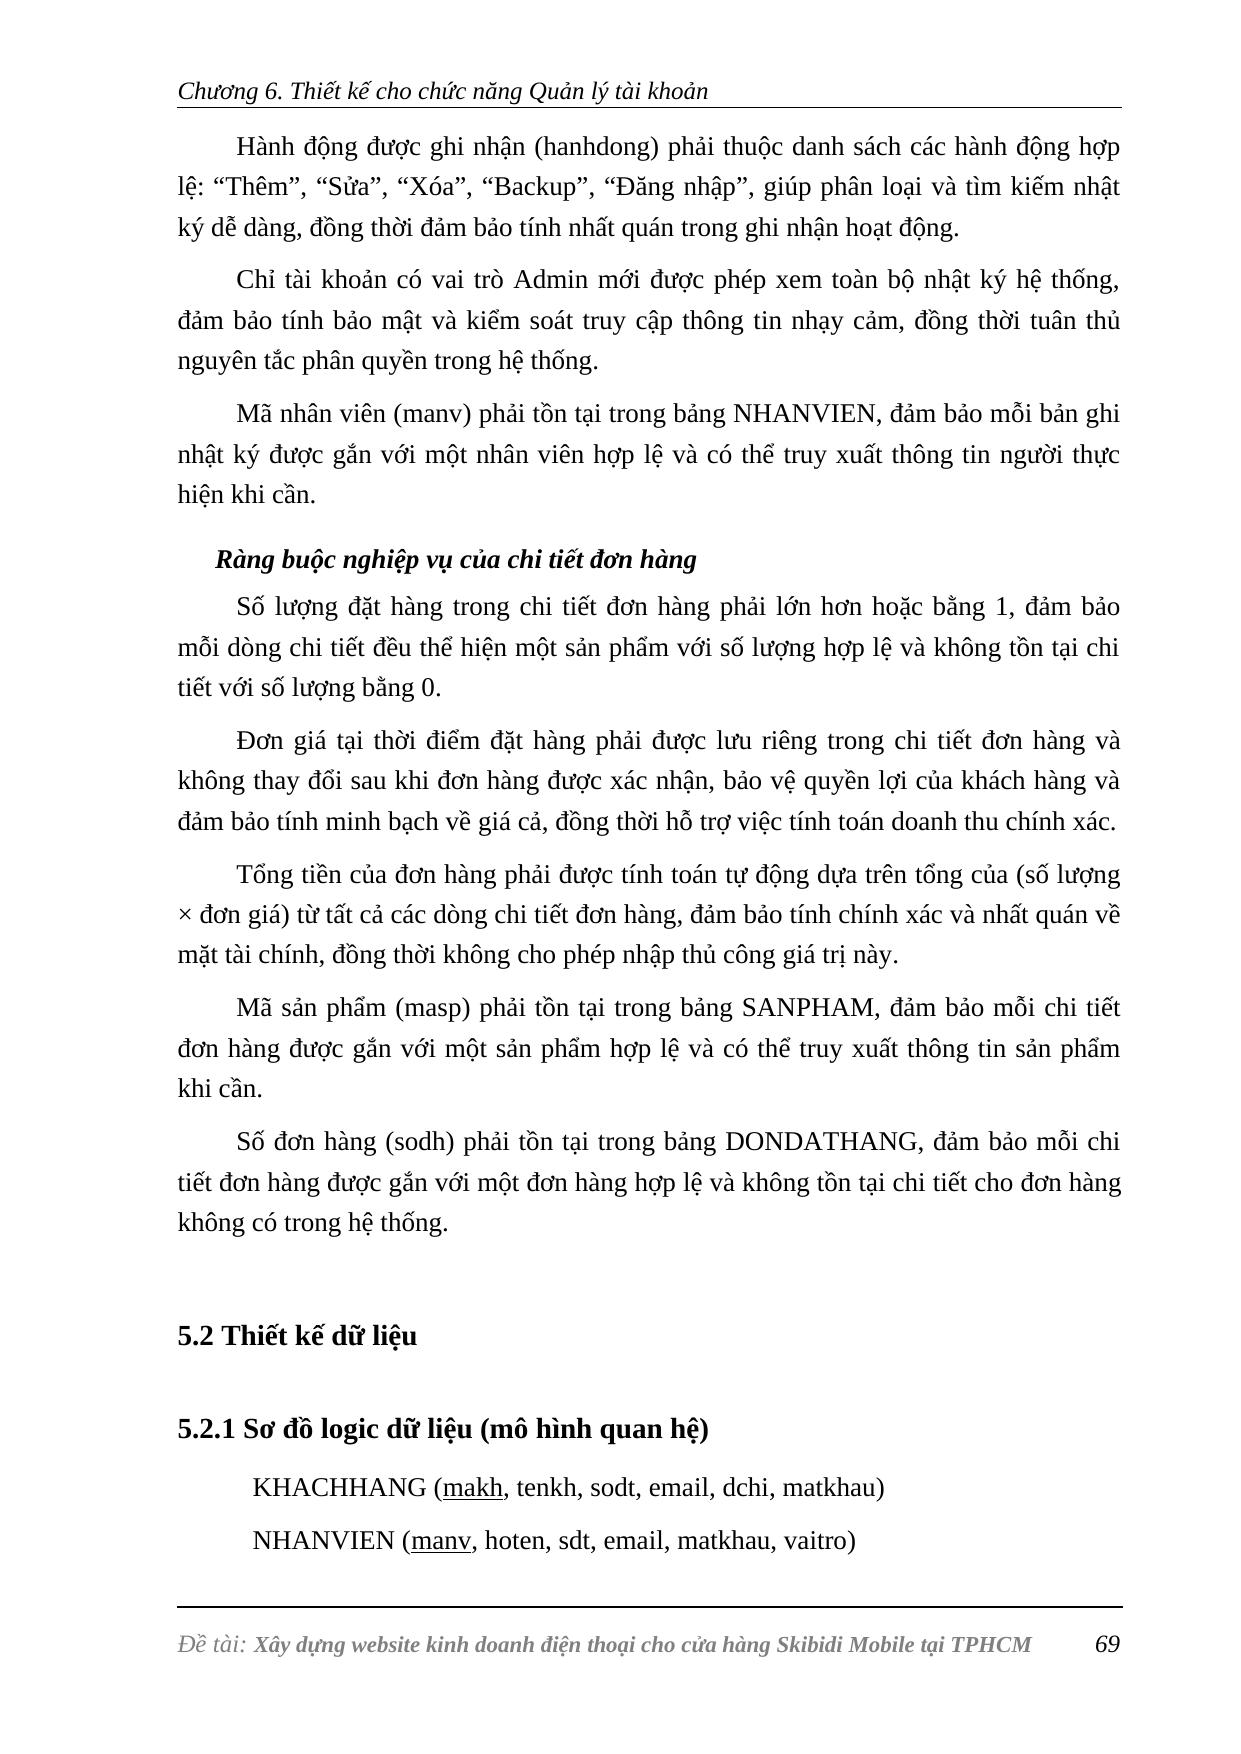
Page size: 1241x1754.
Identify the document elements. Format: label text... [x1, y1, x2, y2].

subtitle Thiết kế dữ liệu [177, 1309, 1122, 1355]
text Tổng tiền của đơn hàng phải được tính toán tự động dựa trên tổng của (số lượng × đơn giá) từ tất cả các dòng chi tiết đơn hàng, đảm bảo tính chính xác và nhất quán về mặt tài chính, đồng thời không cho phép nhập thủ công giá trị này. [177, 858, 1122, 970]
text Số lượng đặt hàng trong chi tiết đơn hàng phải lớn hơn hoặc bằng 1, đảm bảo mỗi dòng chi tiết đều thể hiện một sản phẩm với số lượng hợp lệ và không tồn tại chi tiết với số lượng bằng 0. [177, 590, 1122, 702]
text Mã nhân viên (manv) phải tồn tại trong bảng NHANVIEN, đảm bảo mỗi bản ghi nhật ký được gắn với một nhân viên hợp lệ và có thể truy xuất thông tin người thực hiện khi cần. [177, 397, 1122, 509]
text Mã sản phẩm (masp) phải tồn tại trong bảng SANPHAM, đảm bảo mỗi chi tiết đơn hàng được gắn với một sản phẩm hợp lệ và có thể truy xuất thông tin sản phẩm khi cần. [177, 992, 1122, 1103]
text NHANVIEN (manv, hoten, sdt, email, matkhau, vaitro) [177, 1524, 1122, 1556]
text Hành động được ghi nhận (hanhdong) phải thuộc danh sách các hành động hợp lệ: “Thêm”, “Sửa”, “Xóa”, “Backup”, “Đăng nhập”, giúp phân loại và tìm kiếm nhật ký dễ dàng, đồng thời đảm bảo tính nhất quán trong ghi nhận hoạt động. [177, 130, 1122, 242]
text Chỉ tài khoản có vai trò Admin mới được phép xem toàn bộ nhật ký hệ thống, đảm bảo tính bảo mật và kiểm soát truy cập thông tin nhạy cảm, đồng thời tuân thủ nguyên tắc phân quyền trong hệ thống. [177, 264, 1122, 376]
text Đơn giá tại thời điểm đặt hàng phải được lưu riêng trong chi tiết đơn hàng và không thay đổi sau khi đơn hàng được xác nhận, bảo vệ quyền lợi của khách hàng và đảm bảo tính minh bạch về giá cả, đồng thời hỗ trợ việc tính toán doanh thu chính xác. [177, 724, 1122, 836]
text KHACHHANG (makh, tenkh, sodt, email, dchi, matkhau) [177, 1472, 1122, 1503]
subtitle Sơ đồ logic dữ liệu (mô hình quan hệ) [177, 1405, 1122, 1447]
subtitle Ràng buộc nghiệp vụ của chi tiết đơn hàng [177, 544, 1122, 575]
text Số đơn hàng (sodh) phải tồn tại trong bảng DONDATHANG, đảm bảo mỗi chi tiết đơn hàng được gắn với một đơn hàng hợp lệ và không tồn tại chi tiết cho đơn hàng không có trong hệ thống. [177, 1125, 1122, 1237]
